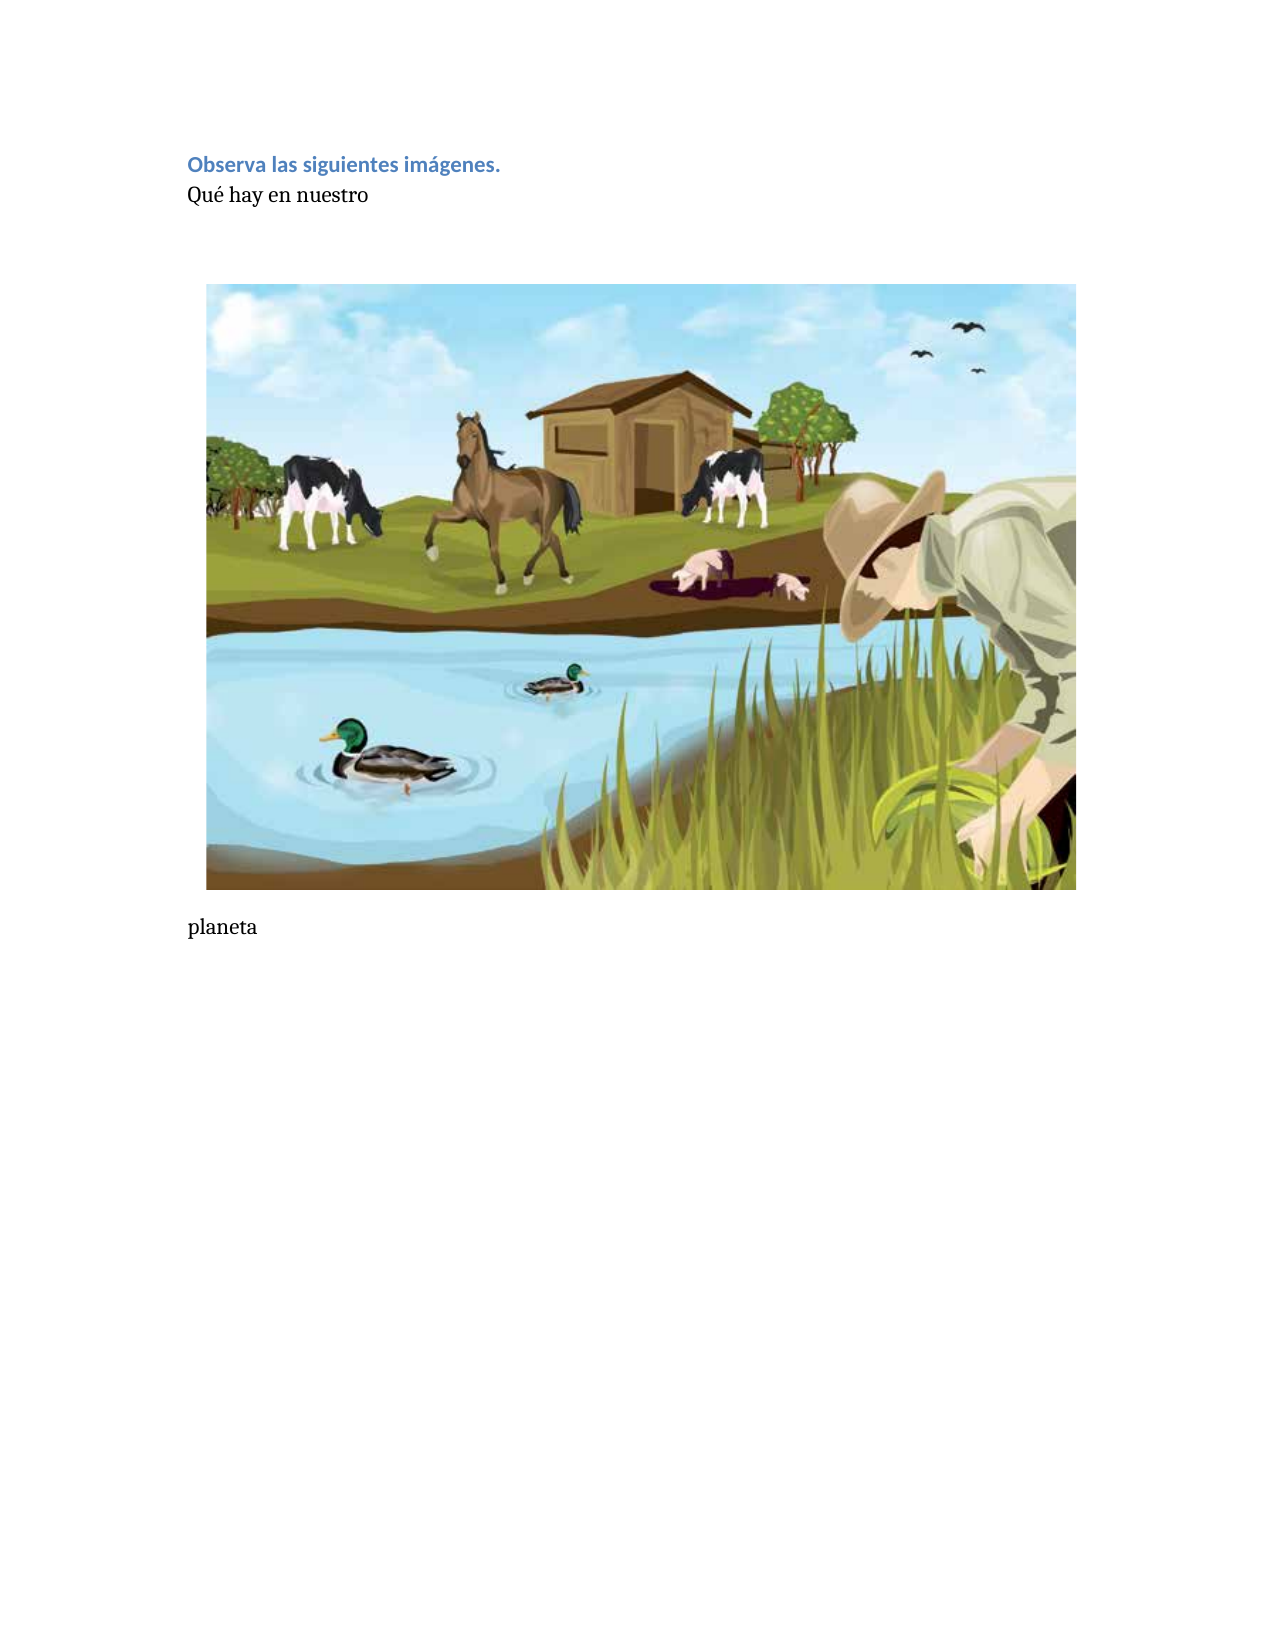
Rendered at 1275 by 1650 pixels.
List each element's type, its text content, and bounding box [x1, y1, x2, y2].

text Qué hay en nuestro [187, 182, 1087, 208]
text planeta [187, 914, 1087, 940]
picture [206, 284, 1077, 890]
subtitle Observa las siguientes imágenes. [187, 150, 1087, 178]
